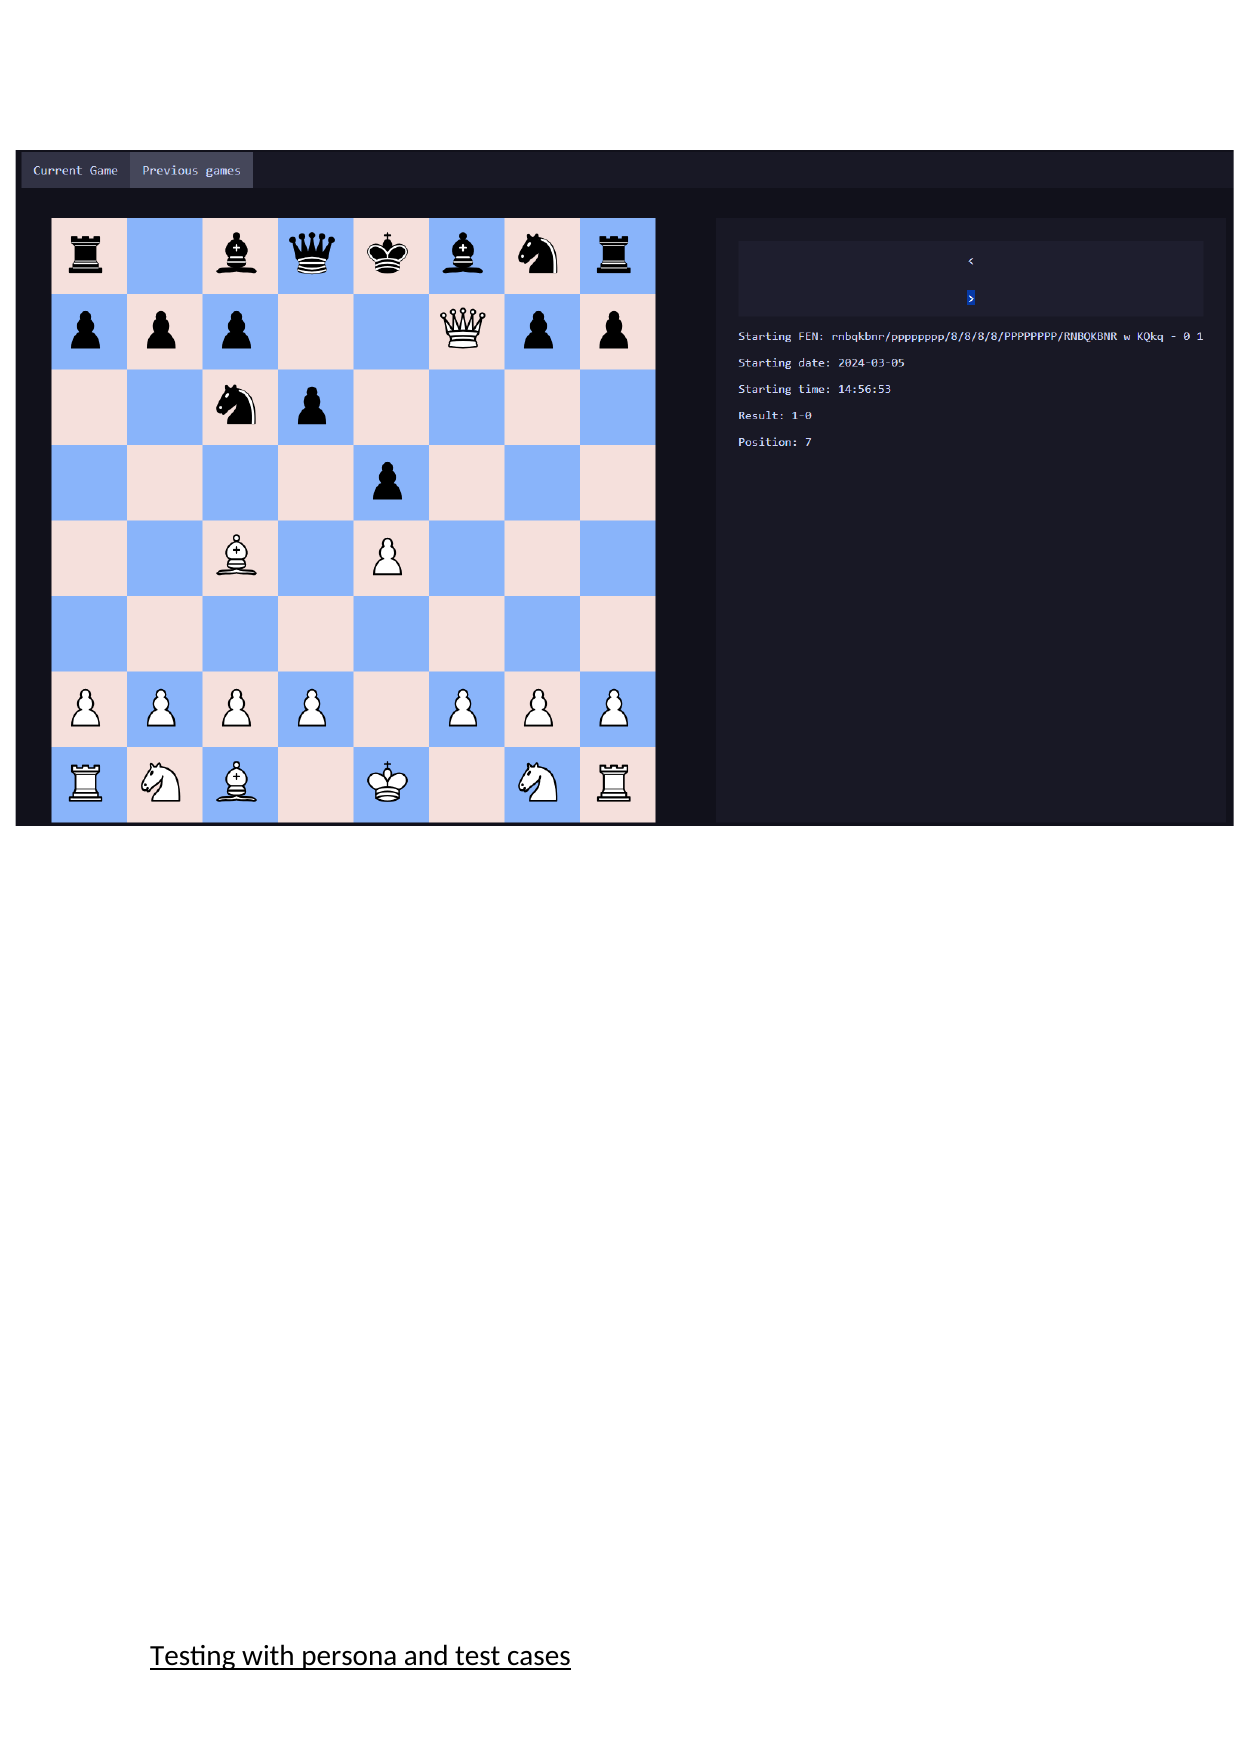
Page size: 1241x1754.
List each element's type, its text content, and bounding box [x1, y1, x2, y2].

subtitle Testing with persona and test cases [150, 1637, 1090, 1673]
picture [15, 150, 1234, 826]
